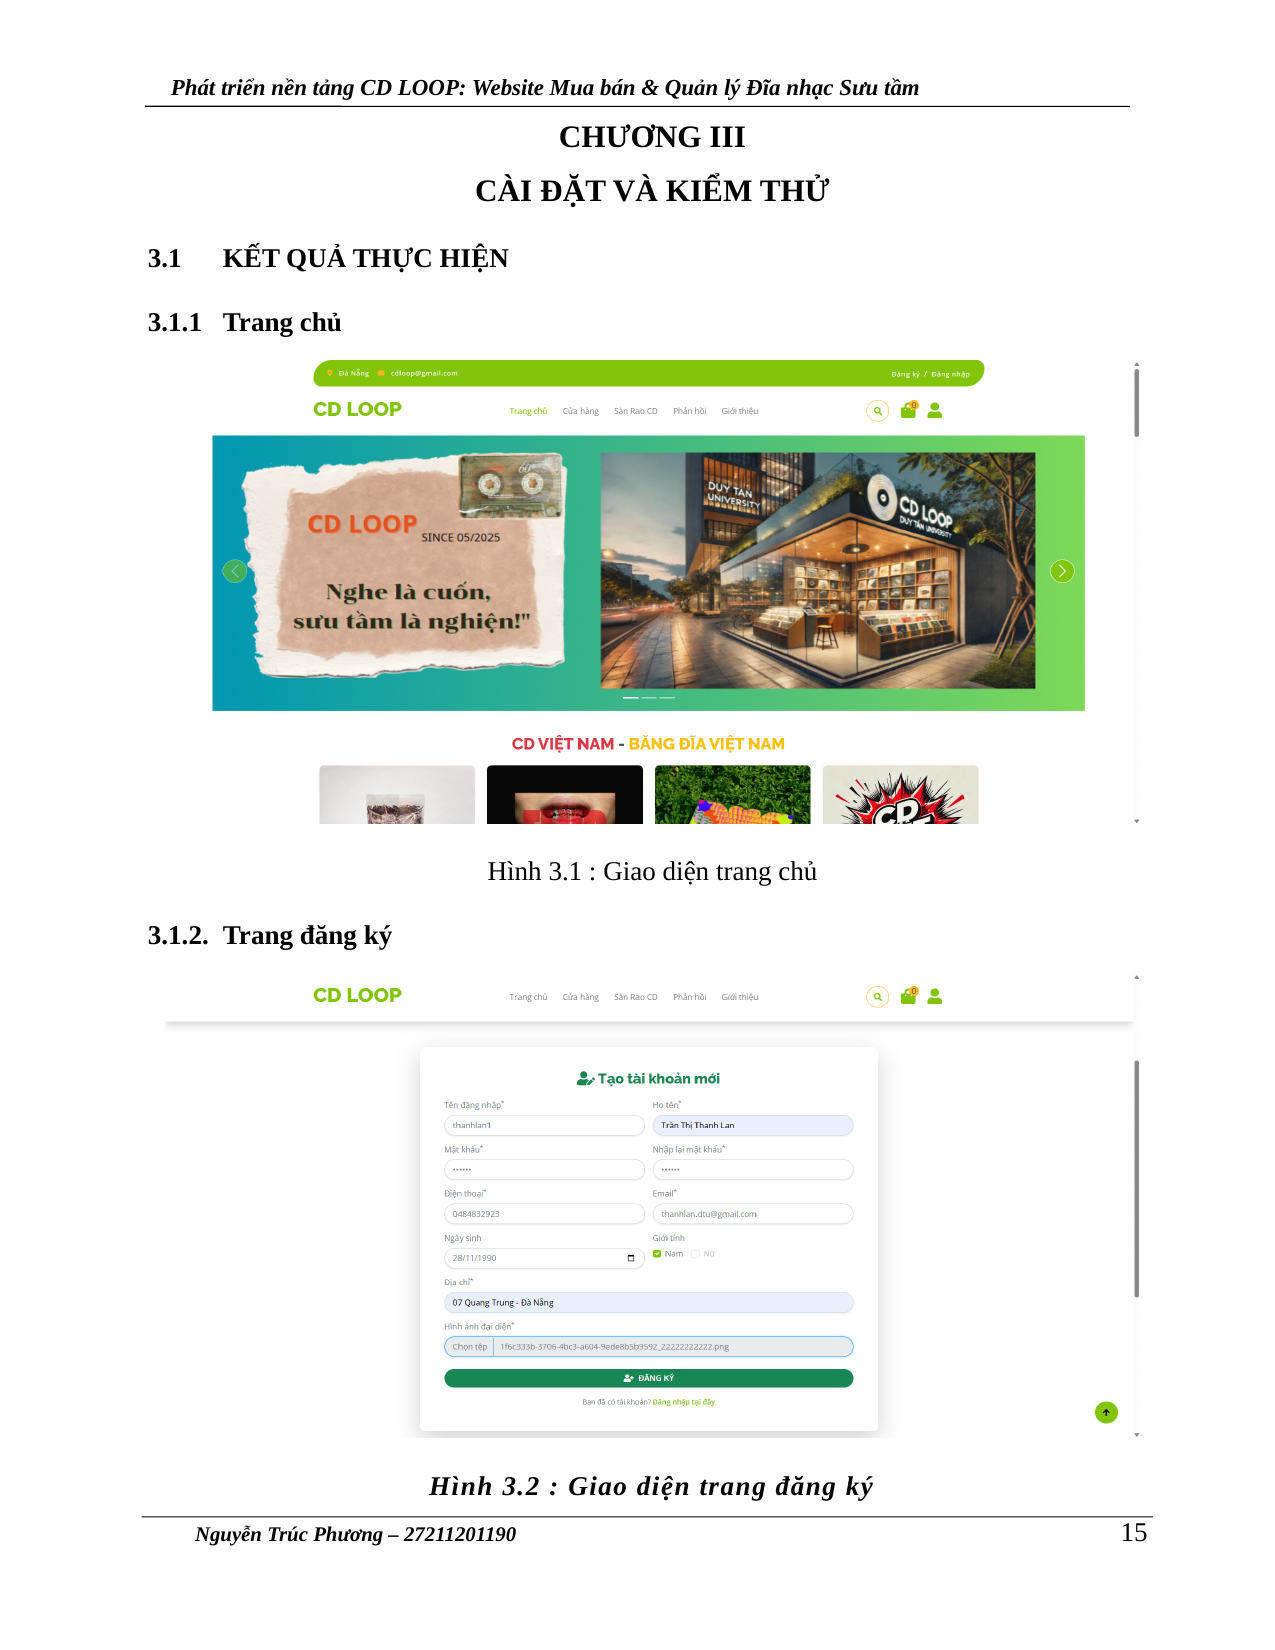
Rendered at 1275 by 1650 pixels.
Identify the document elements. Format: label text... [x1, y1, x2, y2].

subtitle CÀI ĐẶT VÀ KIỂM THỬ [148, 172, 1157, 208]
text Hình 3.1 : Giao diện trang chủ [148, 856, 1157, 887]
subtitle Hình 3.2 : Giao diện trang đăng ký [148, 1470, 1157, 1501]
picture [164, 360, 1140, 824]
subtitle CHƯƠNG III [148, 118, 1157, 154]
picture [164, 973, 1140, 1438]
subtitle 3.1 KẾT QUẢ THỰC HIỆN [148, 242, 1157, 274]
subtitle 3.1.2. Trang đăng ký [148, 919, 1157, 950]
subtitle 3.1.1 Trang chủ [148, 306, 1157, 337]
